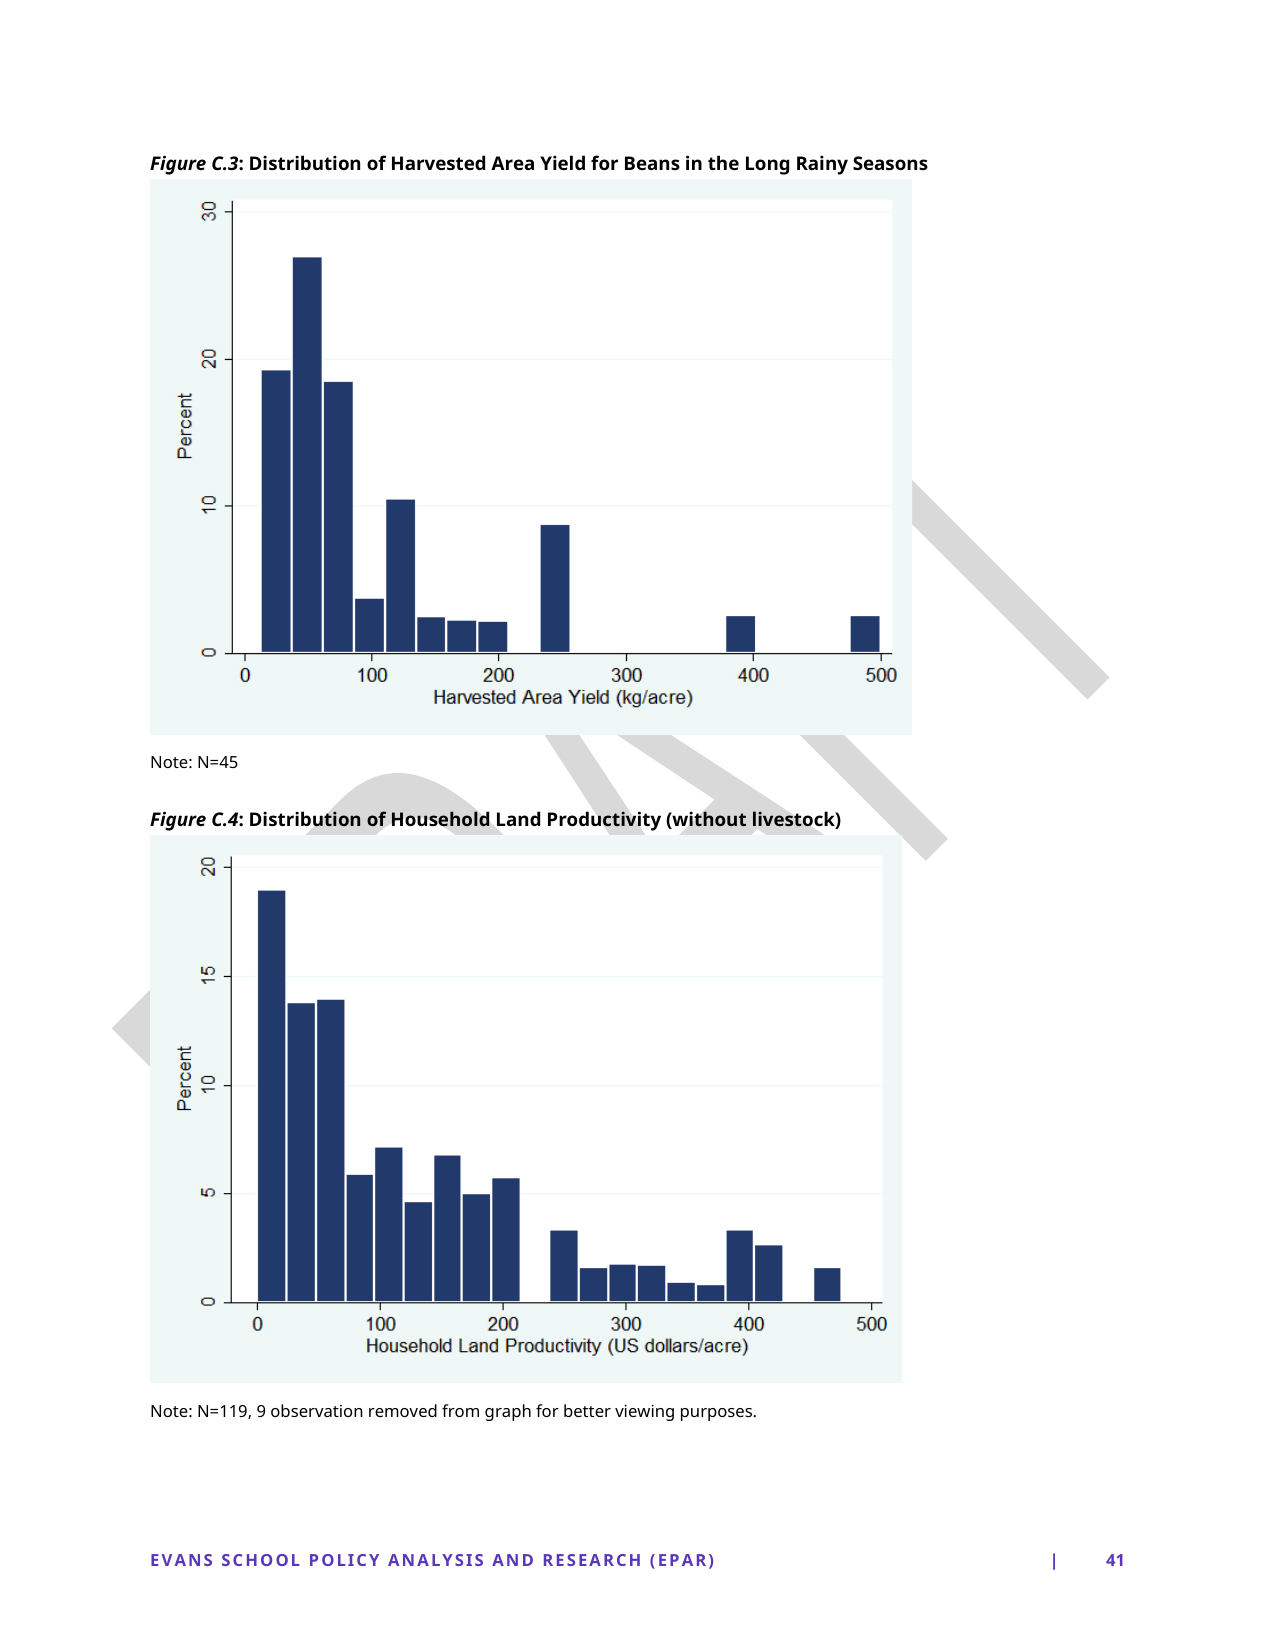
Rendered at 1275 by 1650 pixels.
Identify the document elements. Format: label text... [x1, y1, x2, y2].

picture [150, 835, 903, 1383]
text Note: N=45 [150, 751, 1125, 773]
text Note: N=119, 9 observation removed from graph for better viewing purposes. [150, 1400, 1125, 1422]
text Figure C.4: Distribution of Household Land Productivity (without livestock) [150, 806, 1125, 832]
picture [150, 179, 913, 735]
text Figure C.3: Distribution of Harvested Area Yield for Beans in the Long Rainy Seasons [150, 150, 1125, 176]
